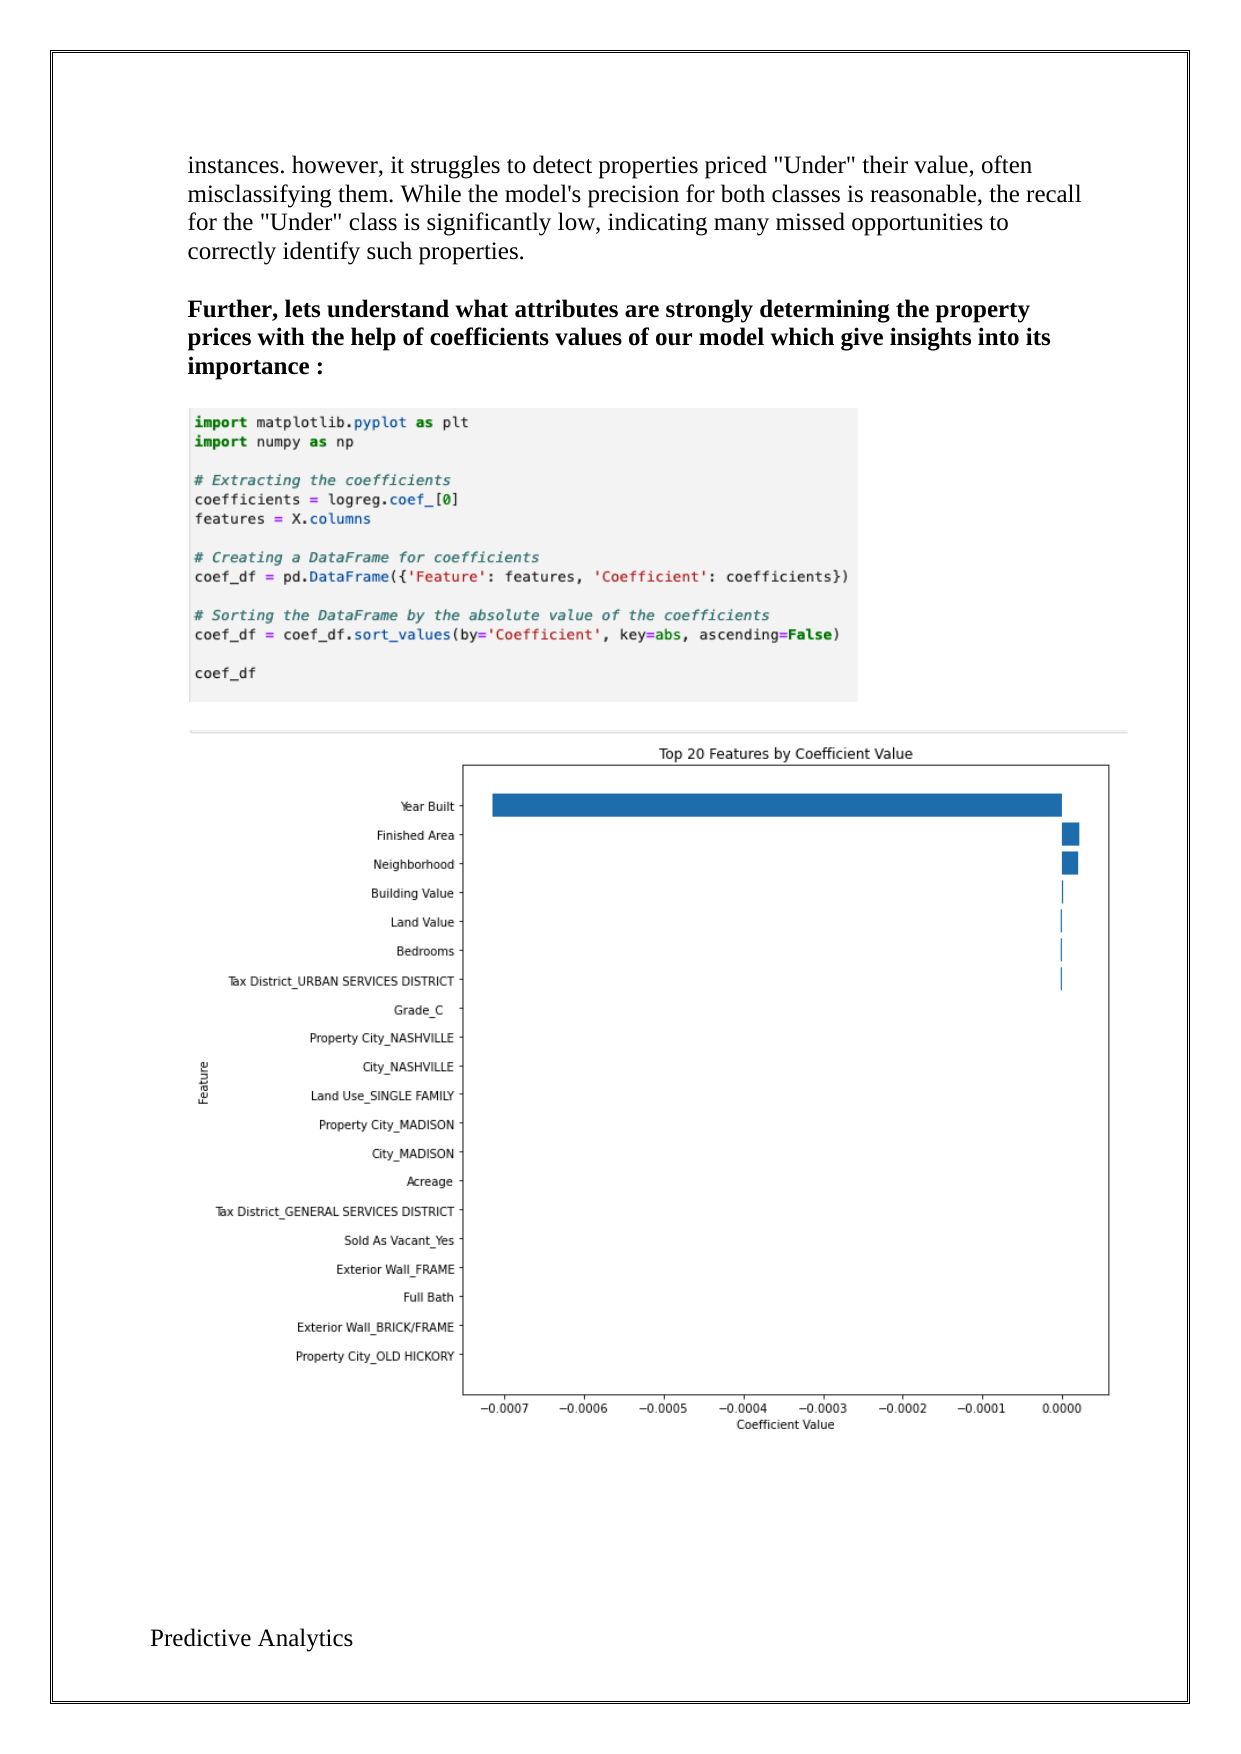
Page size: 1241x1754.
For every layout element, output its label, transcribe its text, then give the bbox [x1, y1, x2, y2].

picture [187, 408, 858, 702]
picture [187, 730, 1128, 1436]
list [150, 150, 1090, 265]
list Further, lets understand what attributes are strongly determining the property prices with the help of coefficients values of our model which give insights into its importance : [187, 294, 1090, 380]
